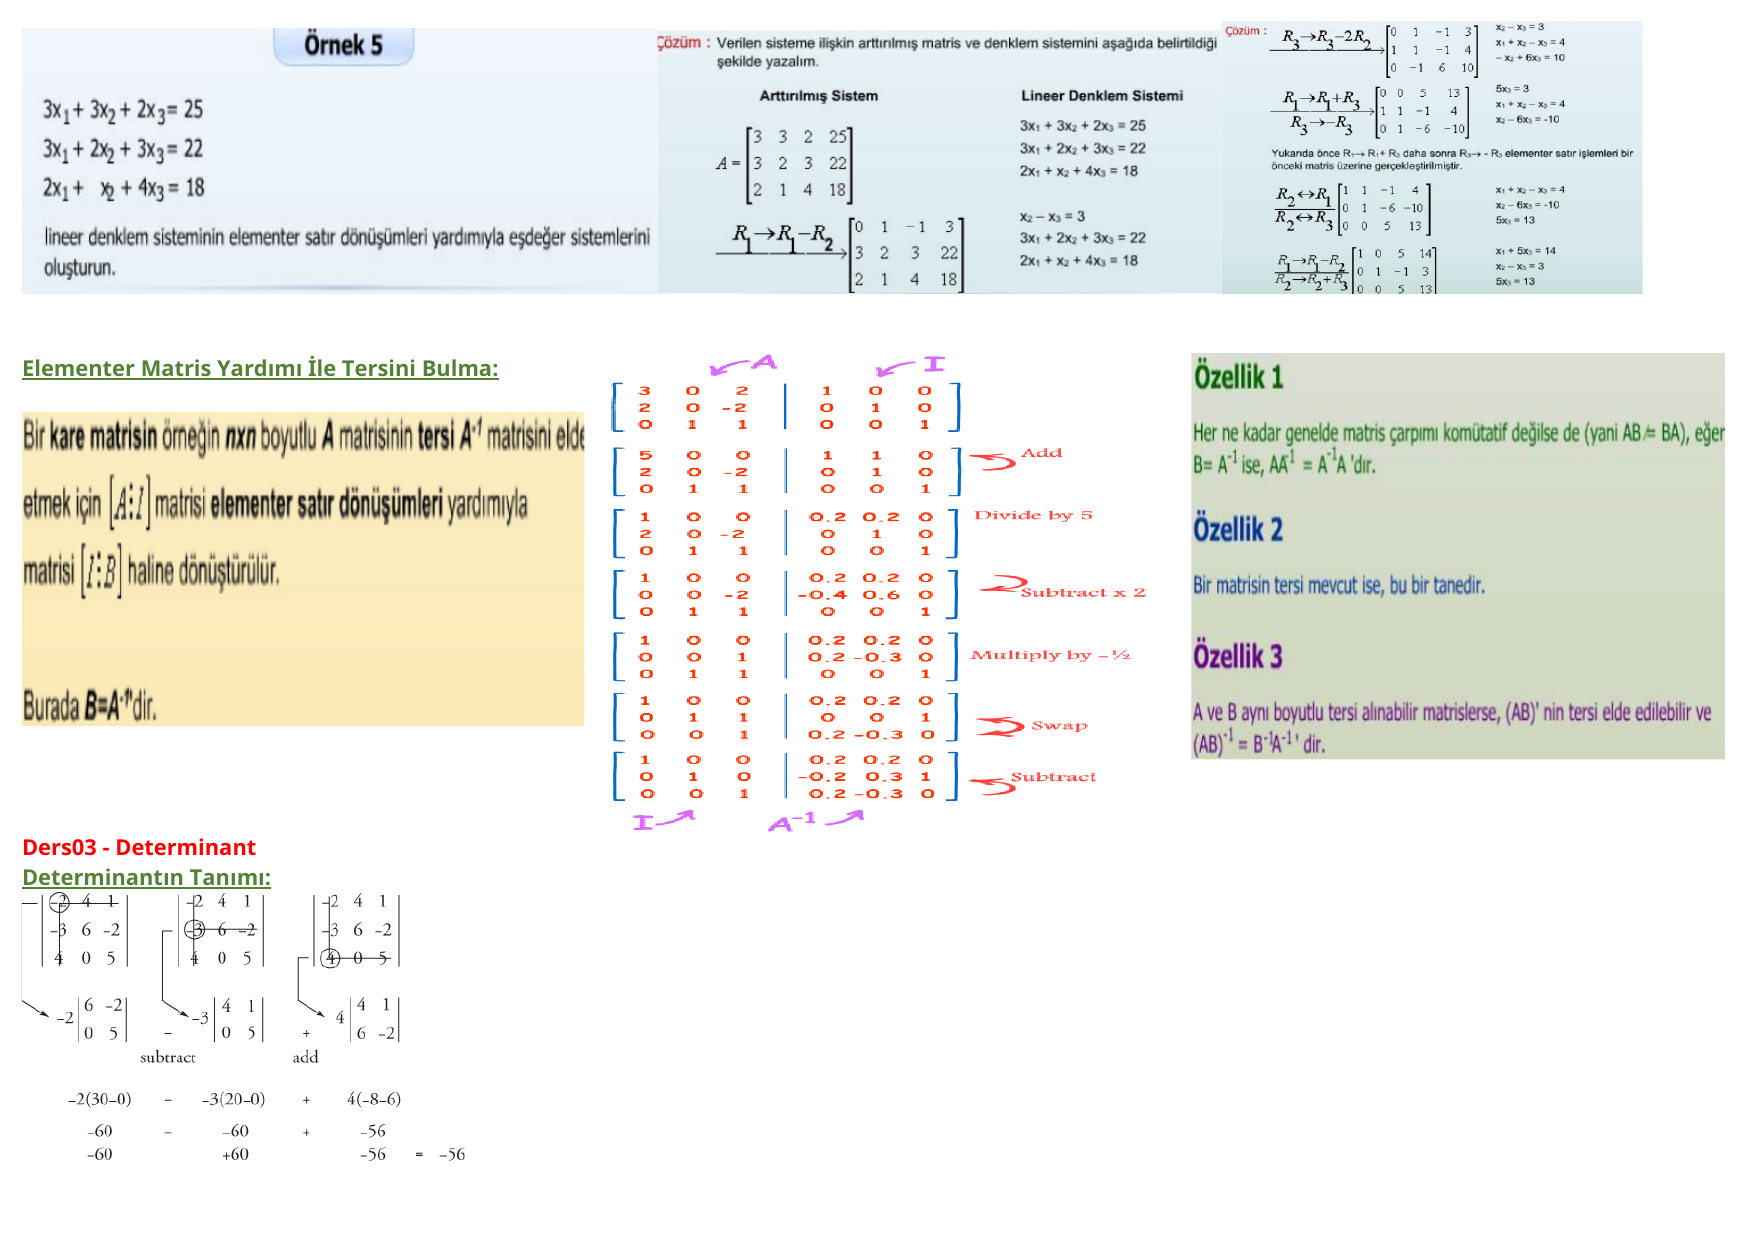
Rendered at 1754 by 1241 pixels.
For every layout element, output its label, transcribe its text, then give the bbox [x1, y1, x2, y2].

picture [606, 353, 1152, 833]
list Elementer Matris Yardımı İle Tersini Bulma: [22, 353, 562, 383]
picture [1191, 353, 1725, 761]
list Determinantın Tanımı: [22, 862, 1732, 892]
picture [21, 891, 465, 1164]
picture [21, 21, 1643, 294]
picture [21, 412, 585, 726]
list Ders03 - Determinant [22, 832, 1732, 862]
